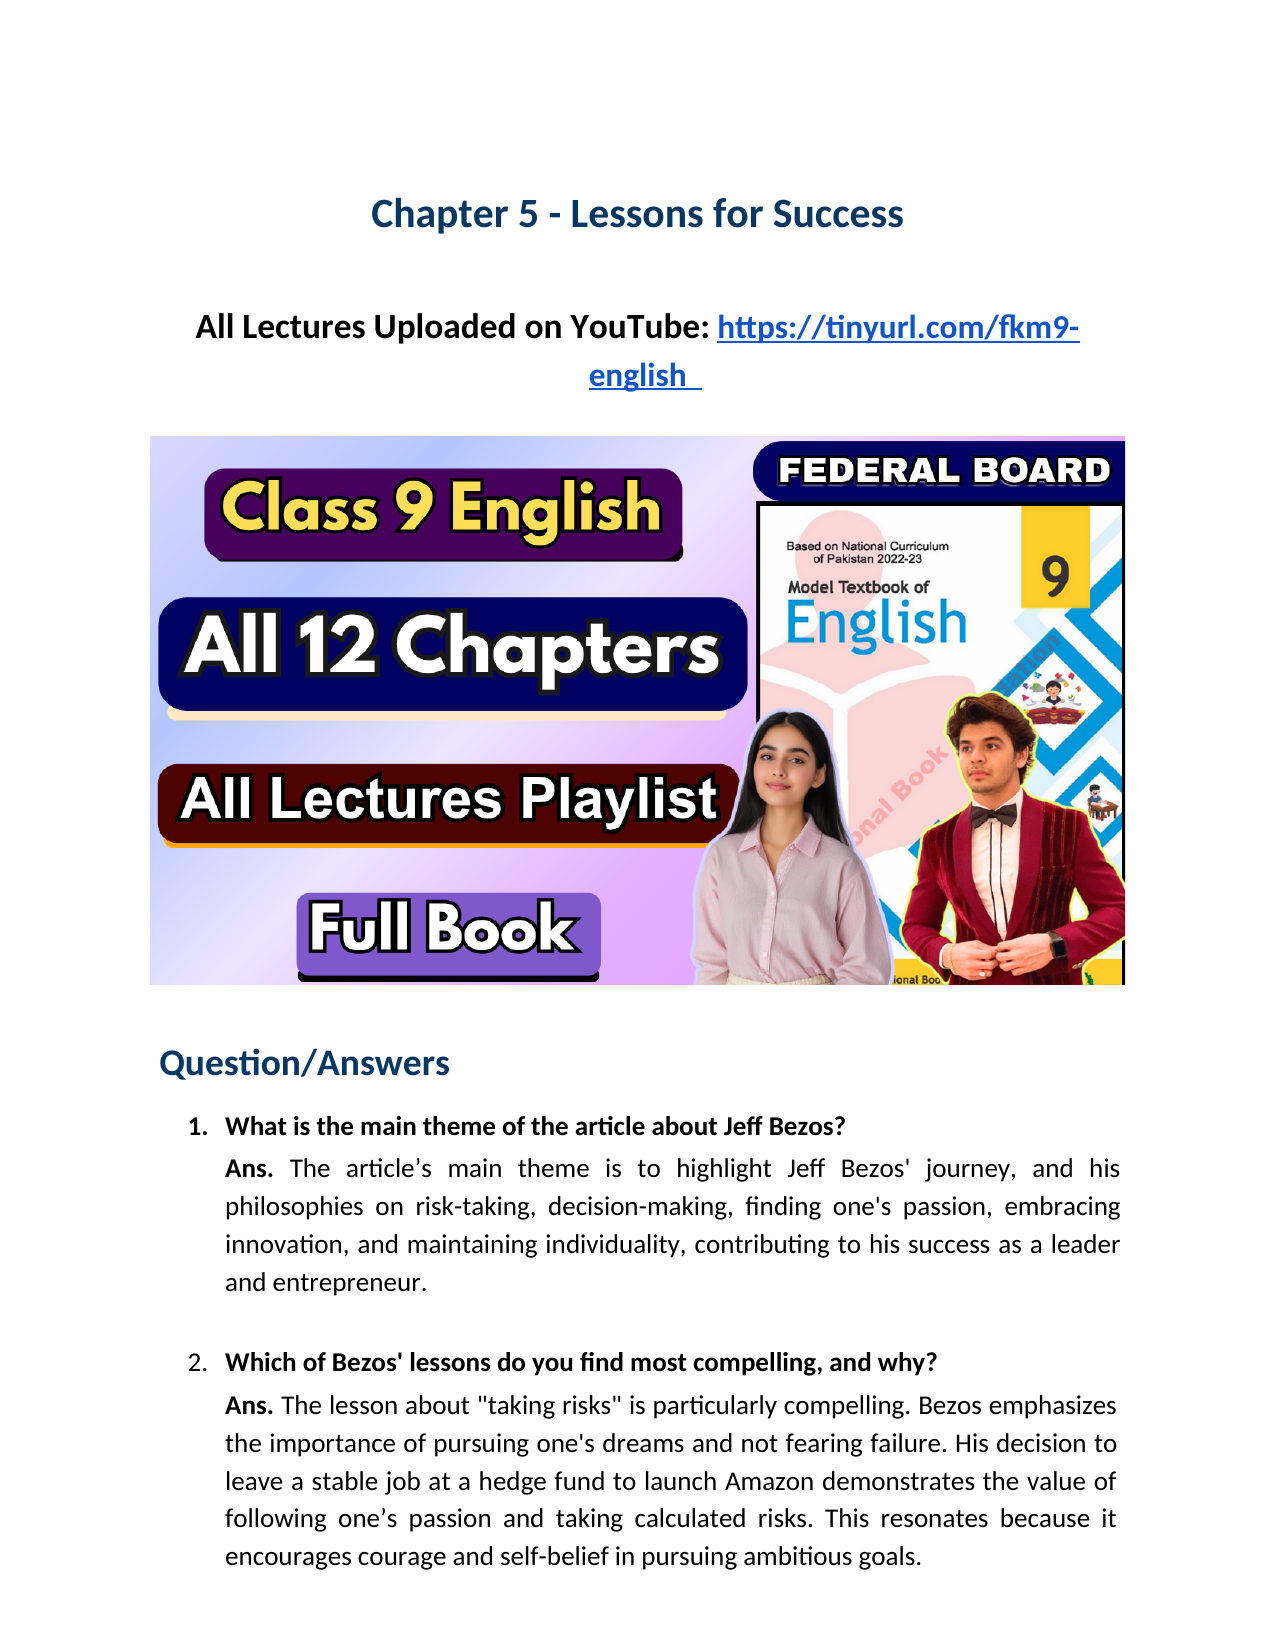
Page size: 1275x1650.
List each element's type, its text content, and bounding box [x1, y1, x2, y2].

subtitle Question/Answers [159, 1038, 1125, 1084]
subtitle Chapter 5 - Lessons for Success [150, 187, 1125, 238]
text Ans. The lesson about "taking risks" is particularly compelling. Bezos emphasizes the importance of pursuing one's dreams and not fearing failure. His decision to leave a stable job at a hedge fund to launch Amazon demonstrates the value of following one’s passion and taking calculated risks. This resonates because it encourages courage and self-belief in pursuing ambitious goals. [225, 1388, 1118, 1572]
subtitle Which of Bezos' lessons do you find most compelling, and why? [187, 1346, 1125, 1379]
text Ans. The article’s main theme is to highlight Jeff Bezos' journey, and his philosophies on risk-taking, decision-making, finding one's passion, embracing innovation, and maintaining individuality, contributing to his success as a leader and entrepreneur. [225, 1152, 1122, 1298]
text All Lectures Uploaded on YouTube: https://tinyurl.com/fkm9-english [150, 304, 1125, 394]
subtitle What is the main theme of the article about Jeff Bezos? [187, 1109, 1125, 1142]
picture [150, 436, 1125, 985]
